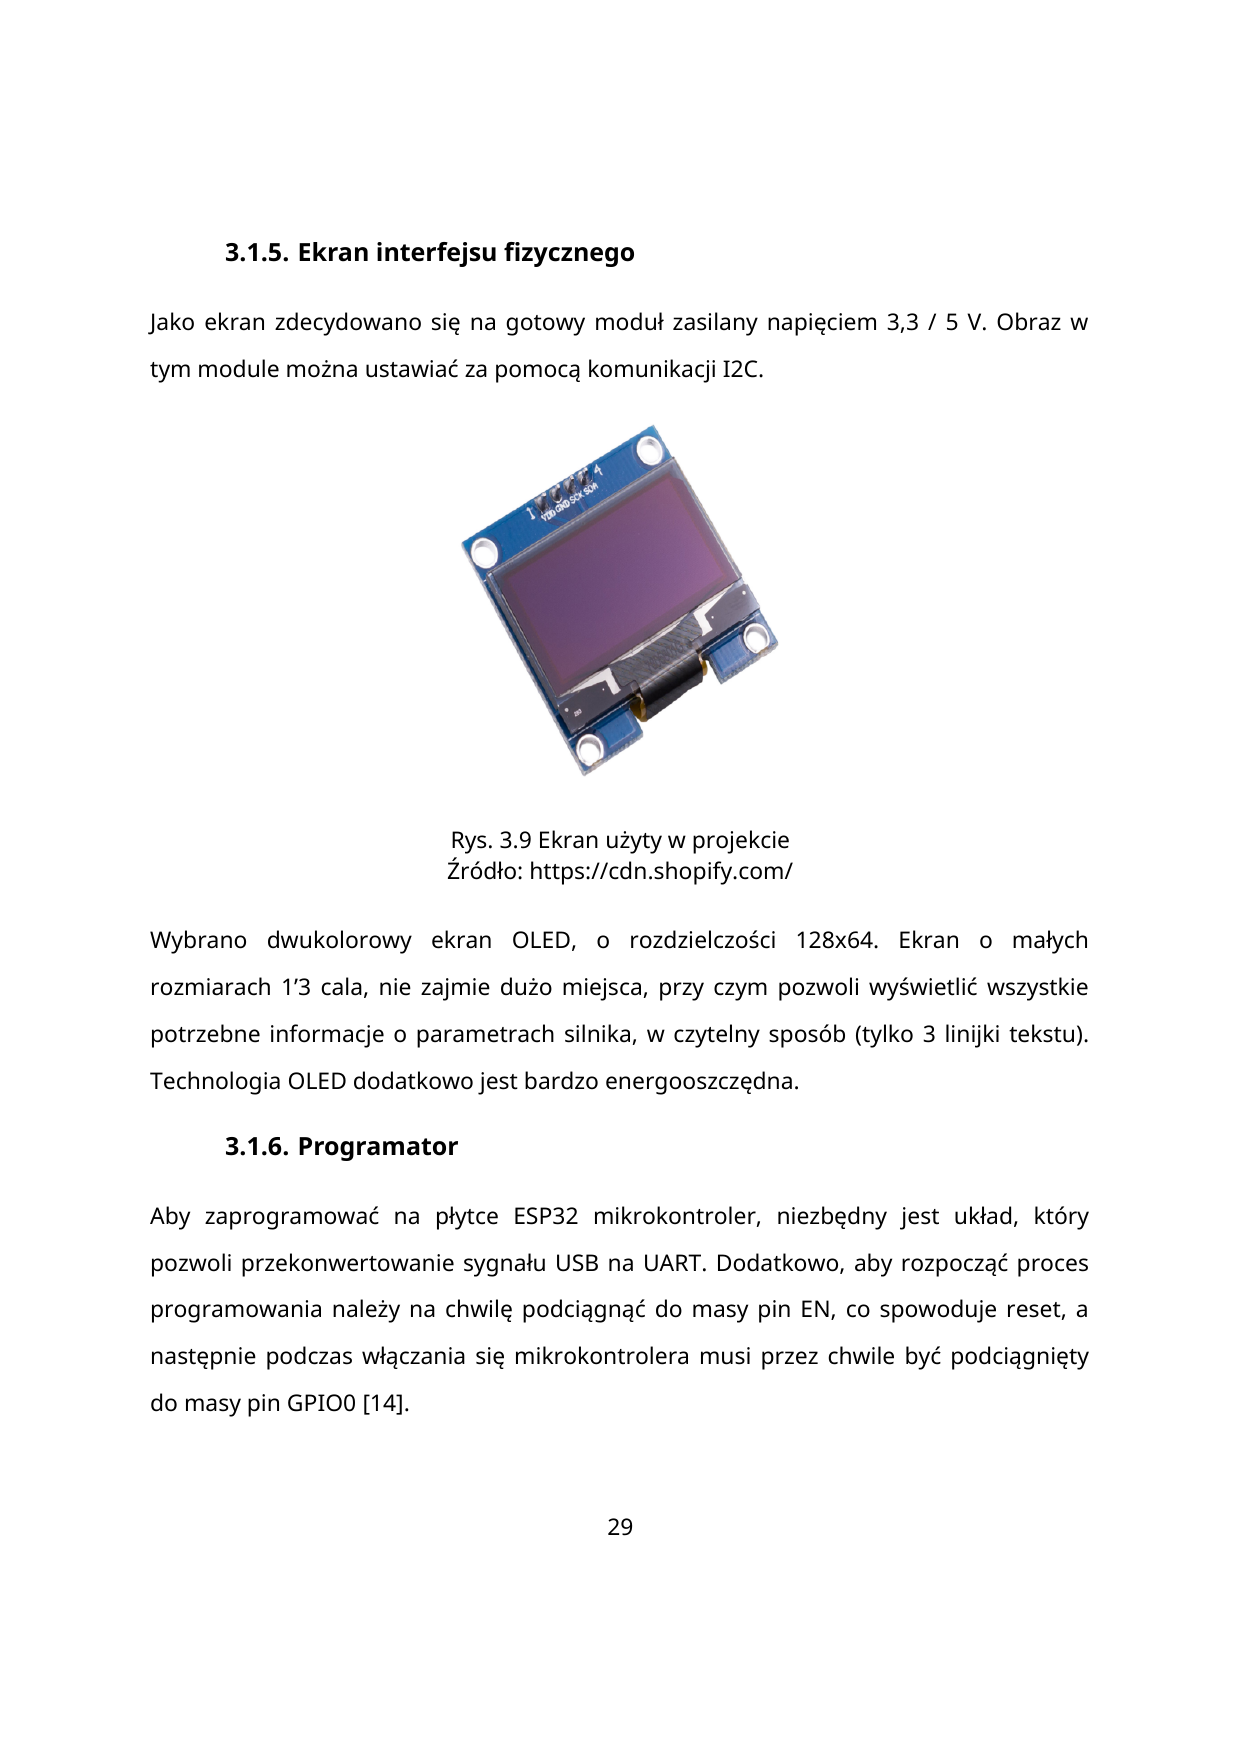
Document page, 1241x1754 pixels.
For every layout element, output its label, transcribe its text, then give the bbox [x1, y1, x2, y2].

picture [454, 416, 786, 792]
text Wybrano dwukolorowy ekran OLED, o rozdzielczości 128x64. Ekran o małych rozmiarach 1’3 cala, nie zajmie dużo miejsca, przy czym pozwoli wyświetlić wszystkie potrzebne informacje o parametrach silnika, w czytelny sposób (tylko 3 linijki tekstu). Technologia OLED dodatkowo jest bardzo energooszczędna. [150, 924, 1090, 1096]
subtitle Ekran interfejsu fizycznego [225, 234, 1090, 268]
subtitle Programator [225, 1128, 1090, 1162]
text Aby zaprogramować na płytce ESP32 mikrokontroler, niezbędny jest układ, który pozwoli przekonwertowanie sygnału USB na UART. Dodatkowo, aby rozpocząć proces programowania należy na chwilę podciągnąć do masy pin EN, co spowoduje reset, a następnie podczas włączania się mikrokontrolera musi przez chwile być podciągnięty do masy pin GPIO0 [15]. [150, 1200, 1090, 1418]
text Jako ekran zdecydowano się na gotowy moduł zasilany napięciem 3,3 / 5 V. Obraz w tym module można ustawiać za pomocą komunikacji I2C. [150, 306, 1090, 384]
